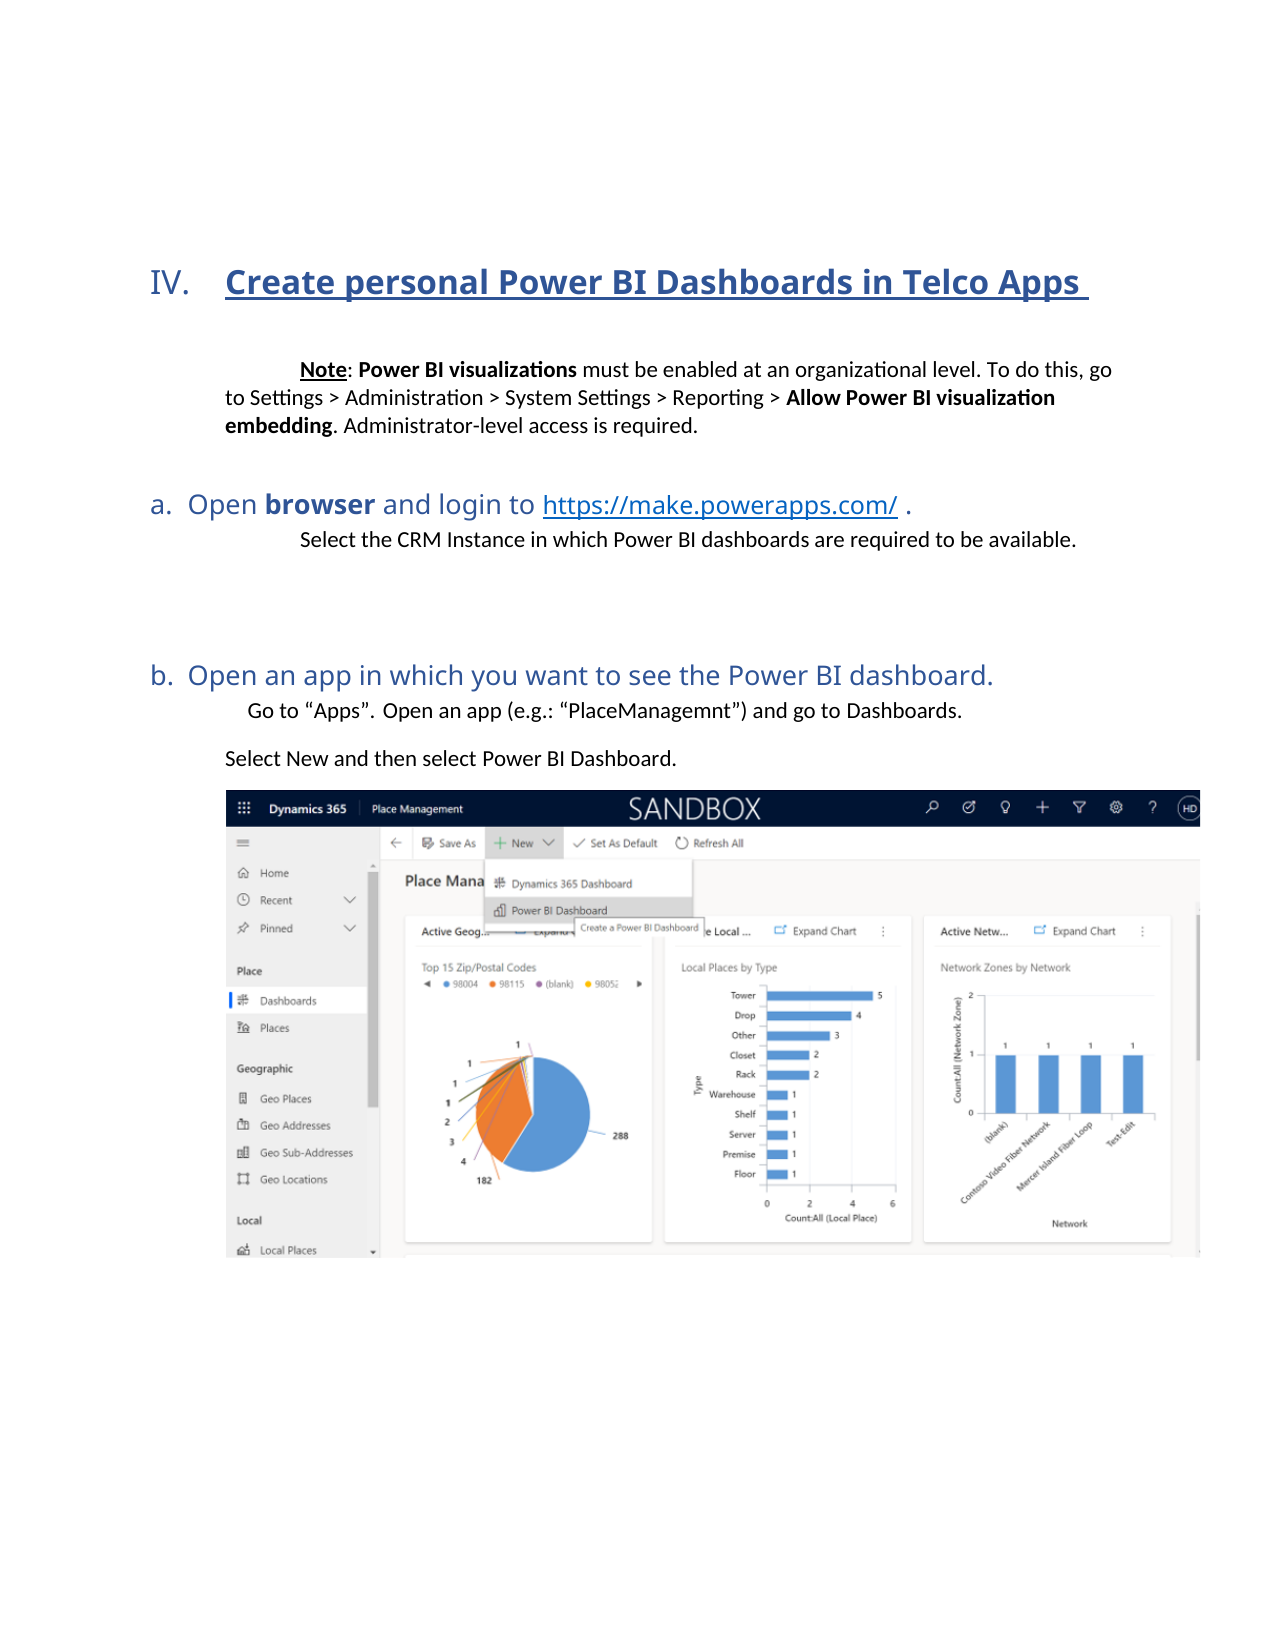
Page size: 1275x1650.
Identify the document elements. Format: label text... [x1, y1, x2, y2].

text Note: Power BI visualizations must be enabled at an organizational level. To do this, go to Settings > Administration > System Settings > Reporting > Allow Power BI visualization embedding. Administrator-level access is required. [225, 355, 1125, 439]
text Select New and then select Power BI Dashboard. [225, 744, 1125, 772]
subtitle Create personal Power BI Dashboards in Telco Apps [150, 259, 1125, 304]
subtitle Open an app in which you want to see the Power BI dashboard. [150, 657, 1125, 693]
subtitle Open browser and login to https://make.powerapps.com/ . [150, 486, 1125, 523]
text Select the CRM Instance in which Power BI dashboards are required to be available. [225, 526, 1125, 554]
text Go to “Apps”. Open an app (e.g.: “PlaceManagemnt”) and go to Dashboards. [225, 696, 1125, 724]
picture [225, 790, 1200, 1258]
